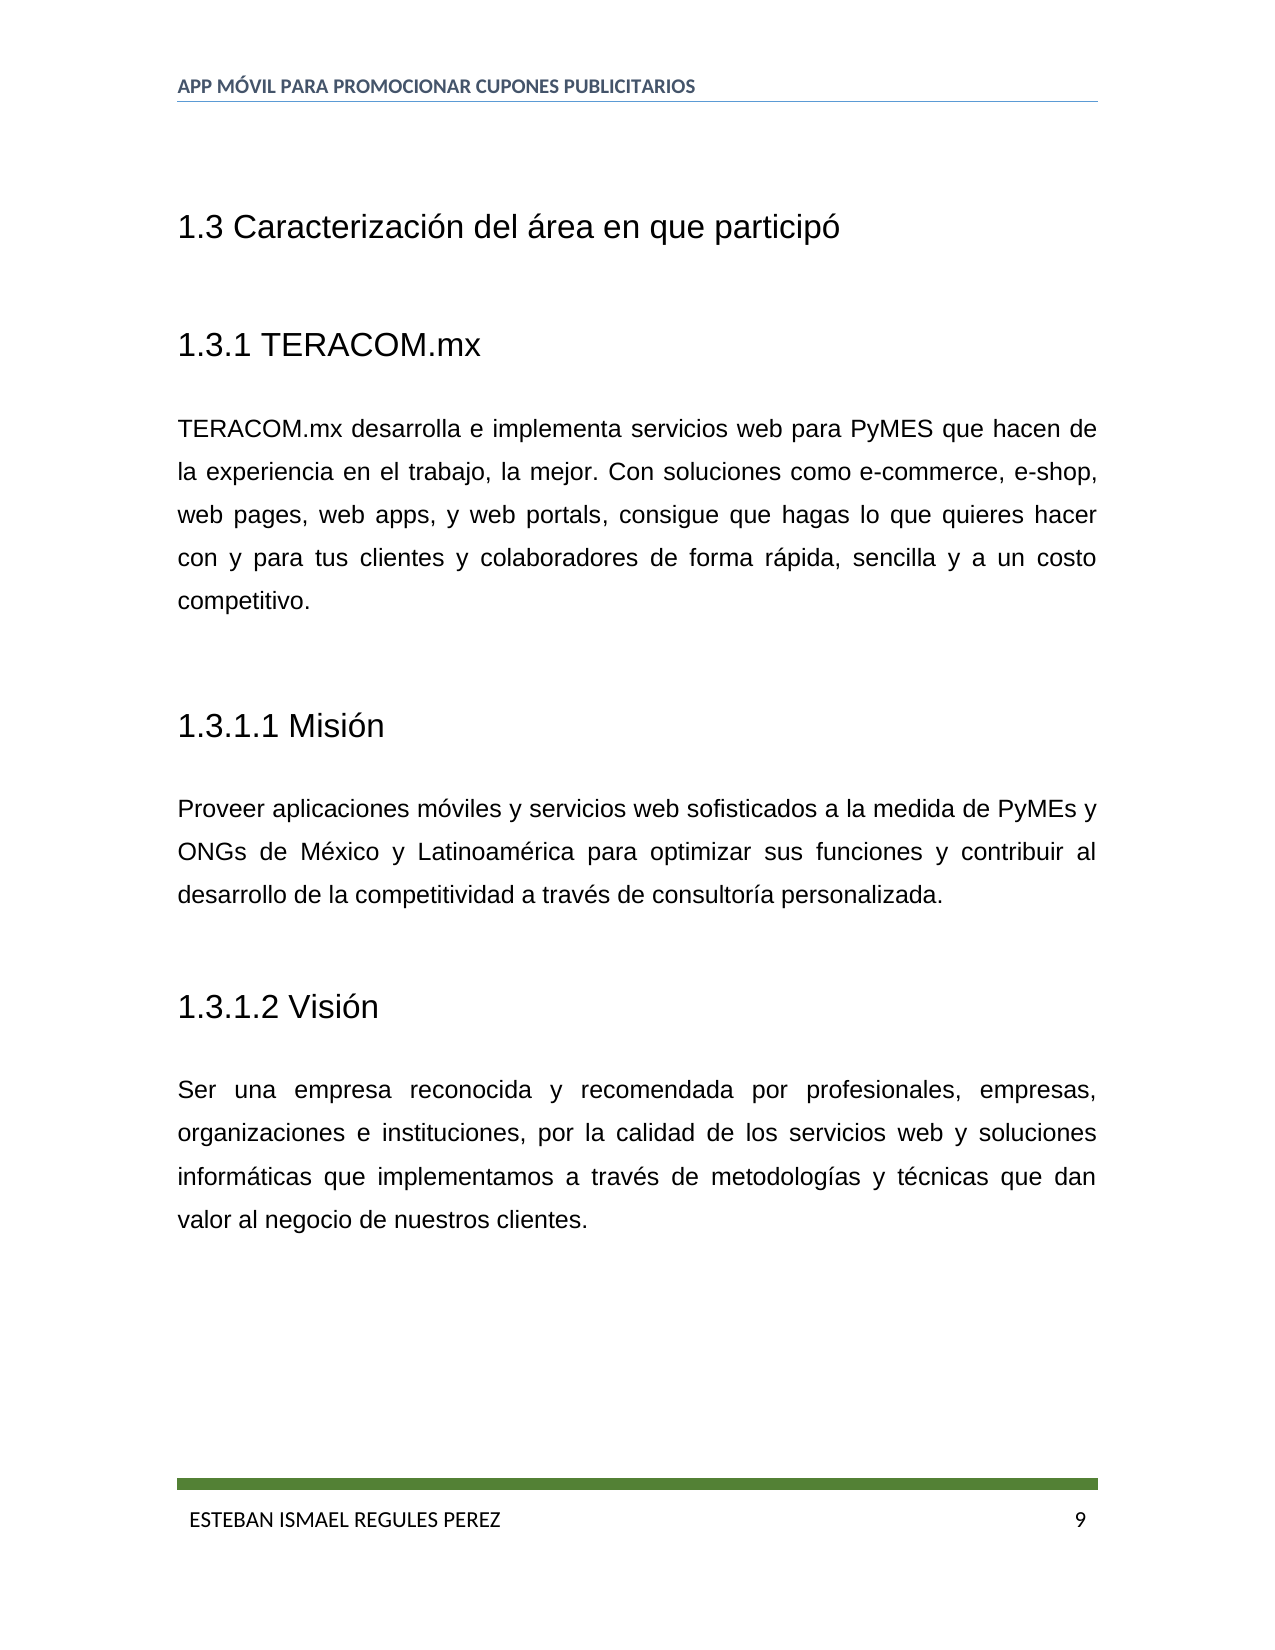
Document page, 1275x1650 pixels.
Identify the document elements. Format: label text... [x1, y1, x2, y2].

text TERACOM.mx desarrolla e implementa servicios web para PyMES que hacen de la experiencia en el trabajo, la mejor. Con soluciones como e-commerce, e-shop, web pages, web apps, y web portals, consigue que hagas lo que quieres hacer con y para tus clientes y colaboradores de forma rápida, sencilla y a un costo competitivo. [177, 414, 1098, 615]
text Proveer aplicaciones móviles y servicios web sofisticados a la medida de PyMEs y ONGs de México y Latinoamérica para optimizar sus funciones y contribuir al desarrollo de la competitividad a través de consultoría personalizada. [177, 794, 1098, 909]
subtitle 1.3.1.2 Visión [177, 987, 1098, 1025]
subtitle 1.3.1.1 Misión [177, 706, 1098, 744]
subtitle 1.3.1 TERACOM.mx [177, 325, 1098, 364]
text Ser una empresa reconocida y recomendada por profesionales, empresas, organizaciones e instituciones, por la calidad de los servicios web y soluciones informáticas que implementamos a través de metodologías y técnicas que dan valor al negocio de nuestros clientes. [177, 1075, 1098, 1233]
subtitle 1.3 Caracterización del área en que participó [177, 207, 1098, 246]
